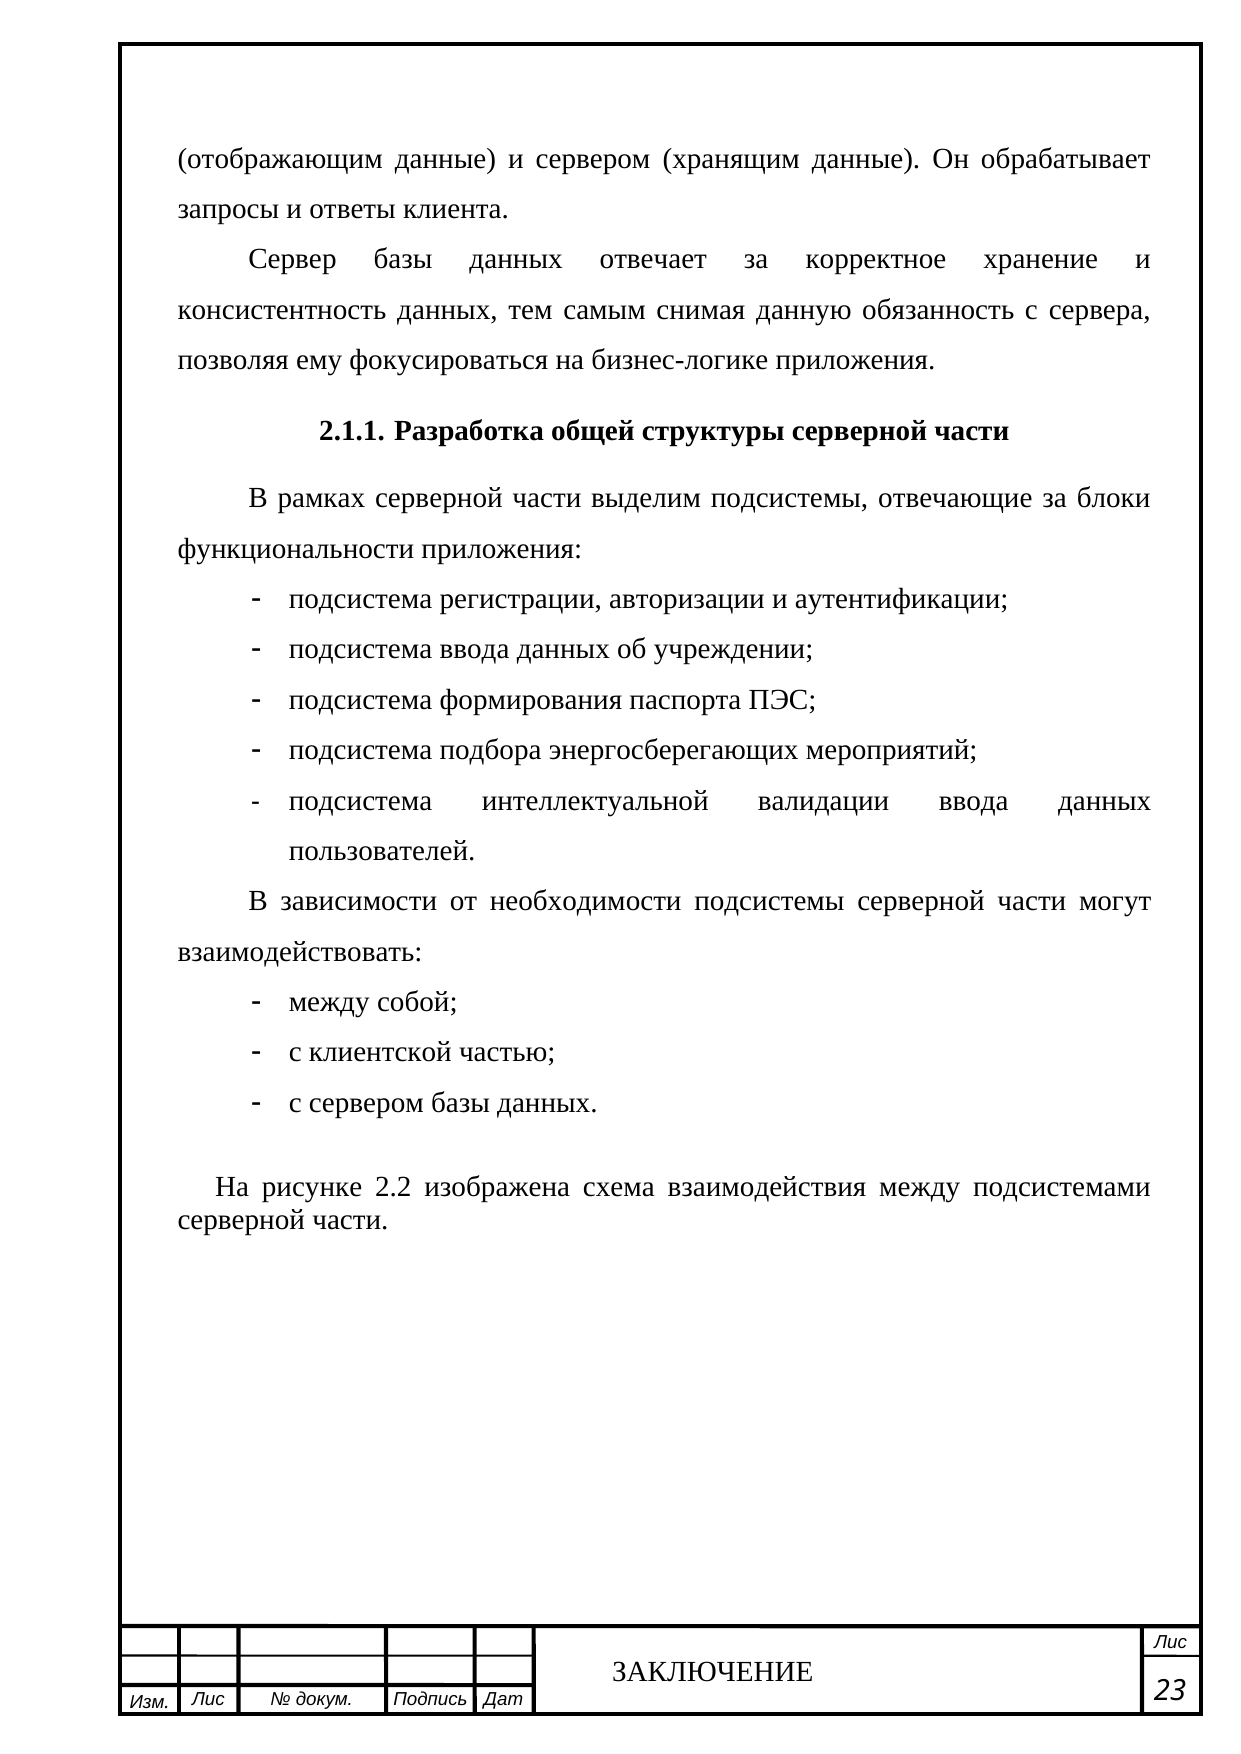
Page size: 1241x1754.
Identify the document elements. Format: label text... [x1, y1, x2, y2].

list между собой; [251, 984, 1152, 1018]
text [177, 141, 1152, 225]
list подсистема подбора энергосберегающих мероприятий; [251, 732, 1152, 766]
list с сервером базы данных. [251, 1085, 1152, 1118]
list подсистема формирования паспорта ПЭС; [251, 682, 1152, 716]
text В рамках серверной части выделим подсистемы, отвечающие за блоки функциональности приложения: [177, 480, 1152, 564]
text На рисунке 2.2 изображена схема взаимодействия между подсистемами серверной части. [177, 1169, 1152, 1236]
list с клиентской частью; [251, 1034, 1152, 1068]
list подсистема интеллектуальной валидации ввода данных пользователей. [251, 783, 1152, 867]
list подсистема ввода данных об учреждении; [251, 631, 1152, 665]
text В зависимости от необходимости подсистемы серверной части могут взаимодействовать: [177, 883, 1152, 967]
subtitle Разработка общей структуры серверной части [319, 413, 1152, 447]
list подсистема регистрации, авторизации и аутентификации; [251, 581, 1152, 615]
text Сервер базы данных отвечает за корректное хранение и консистентность данных, тем самым снимая данную обязанность с сервера, позволяя ему фокусироваться на бизнес-логике приложения. [177, 242, 1152, 376]
